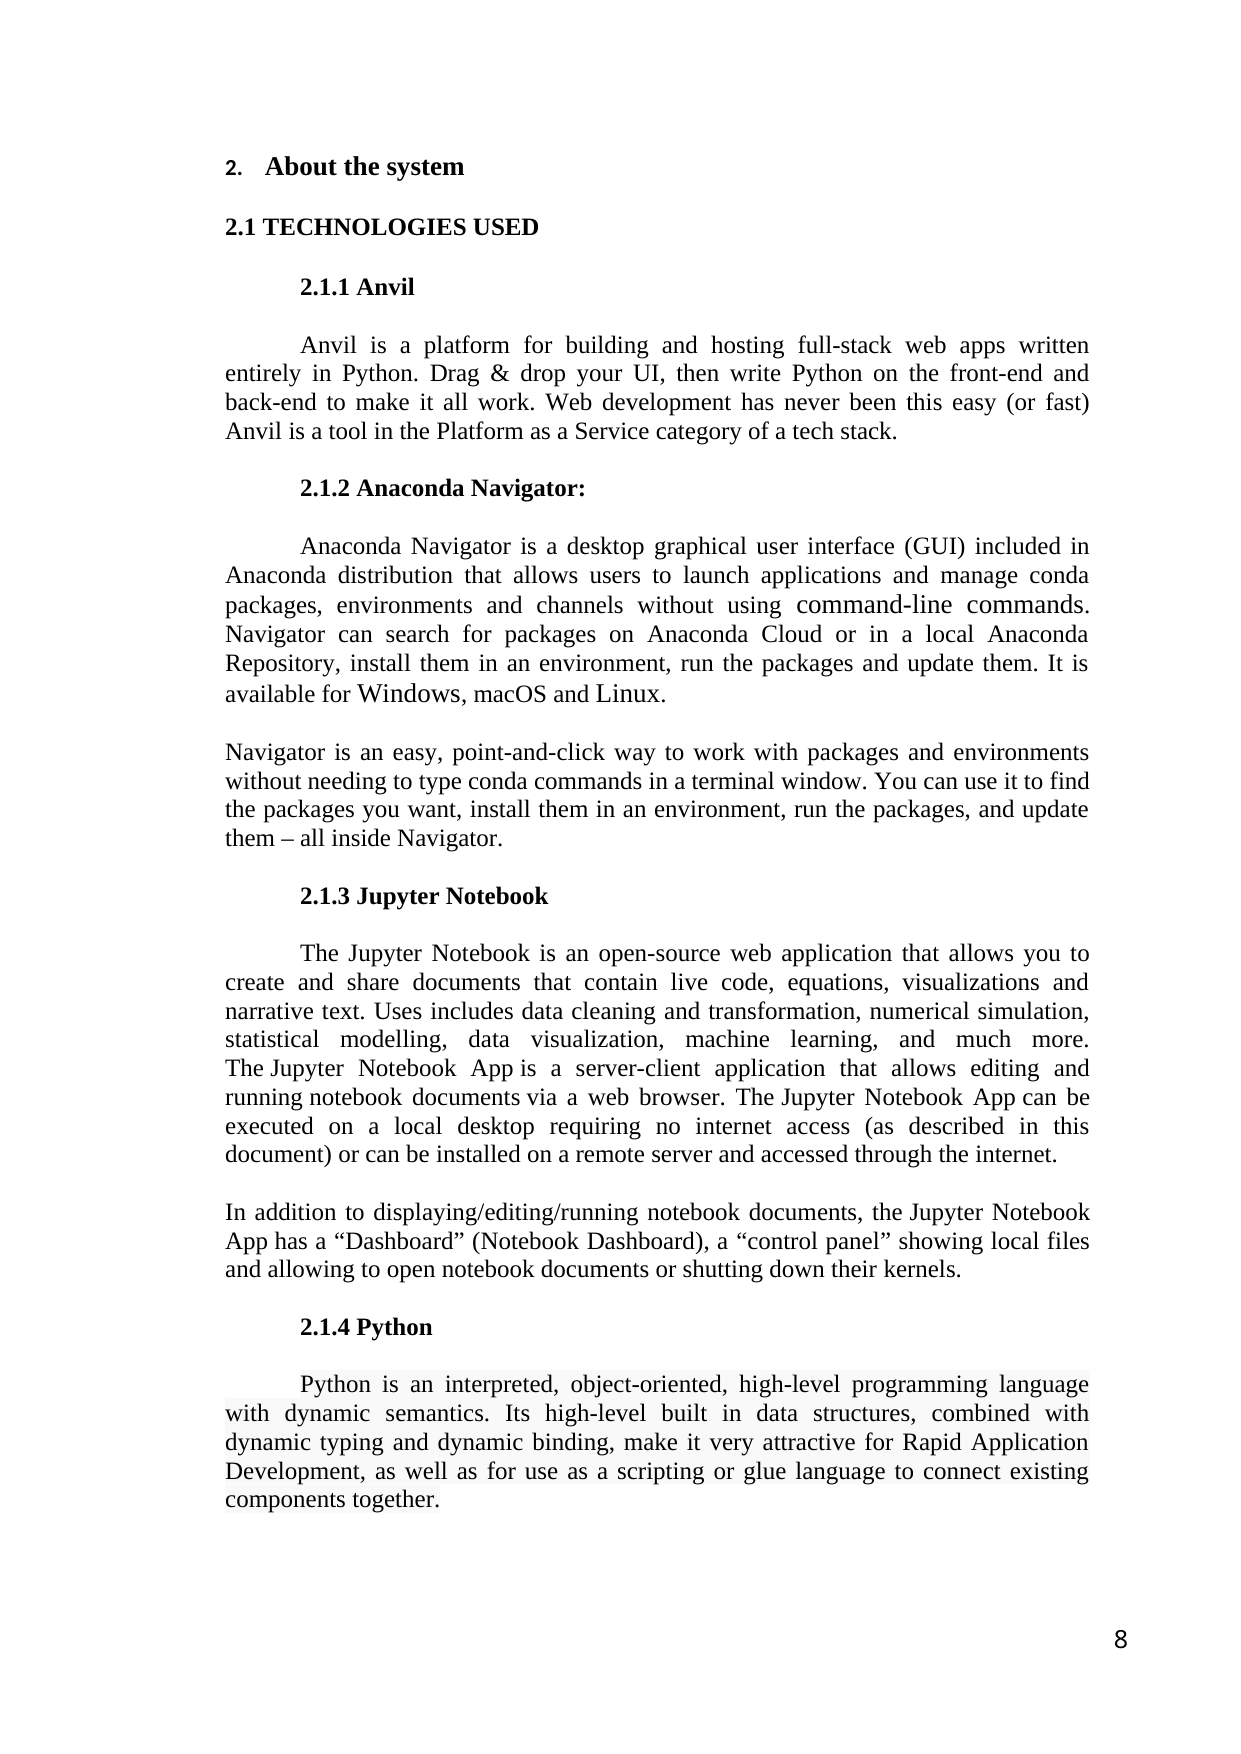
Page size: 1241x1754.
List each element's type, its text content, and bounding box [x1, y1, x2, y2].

text Python is an interpreted, object-oriented, high-level programming language with dynamic semantics. Its high-level built in data structures, combined with dynamic typing and dynamic binding, make it very attractive for Rapid Application Development, as well as for use as a scripting or glue language to connect existing components together. [225, 1484, 1090, 1513]
text Python is an interpreted, object-oriented, high-level programming language with dynamic semantics. Its high-level built in data structures, combined with dynamic typing and dynamic binding, make it very attractive for Rapid Application Development, as well as for use as a scripting or glue language to connect existing components together. [225, 1369, 1090, 1398]
list About the system [225, 150, 1090, 181]
text 2.1.3 Jupyter Notebook [225, 881, 1090, 909]
text 2.1 TECHNOLOGIES USED [225, 212, 1090, 241]
text Navigator is an easy, point-and-click way to work with packages and environments without needing to type conda commands in a terminal window. You can use it to find the packages you want, install them in an environment, run the packages, and update them – all inside Navigator. [225, 737, 1090, 852]
text 2.1.1 Anvil [225, 272, 1090, 301]
text Anvil is a platform for building and hosting full-stack web apps written entirely in Python. Drag & drop your UI, then write Python on the front-end and back-end to make it all work. Web development has never been this easy (or fast) Anvil is a tool in the Platform as a Service category of a tech stack. [225, 330, 1090, 445]
text The Jupyter Notebook is an open-source web application that allows you to create and share documents that contain live code, equations, visualizations and narrative text. Uses includes data cleaning and transformation, numerical simulation, statistical modelling, data visualization, machine learning, and much more. The Jupyter Notebook App is a server-client application that allows editing and running notebook documents via a web browser. The Jupyter Notebook App can be executed on a local desktop requiring no internet access (as described in this document) or can be installed on a remote server and accessed through the internet. [225, 938, 1090, 1168]
text In addition to displaying/editing/running notebook documents, the Jupyter Notebook App has a “Dashboard” (Notebook Dashboard), a “control panel” showing local files and allowing to open notebook documents or shutting down their kernels. [225, 1197, 1090, 1283]
text Anaconda Navigator is a desktop graphical user interface (GUI) included in Anaconda distribution that allows users to launch applications and manage conda packages, environments and channels without using command-line commands. Navigator can search for packages on Anaconda Cloud or in a local Anaconda Repository, install them in an environment, run the packages and update them. It is available for Windows, macOS and Linux. [225, 531, 1090, 708]
text 2.1.4 Python [225, 1312, 1090, 1341]
text 2.1.2 Anaconda Navigator: [225, 473, 1090, 502]
